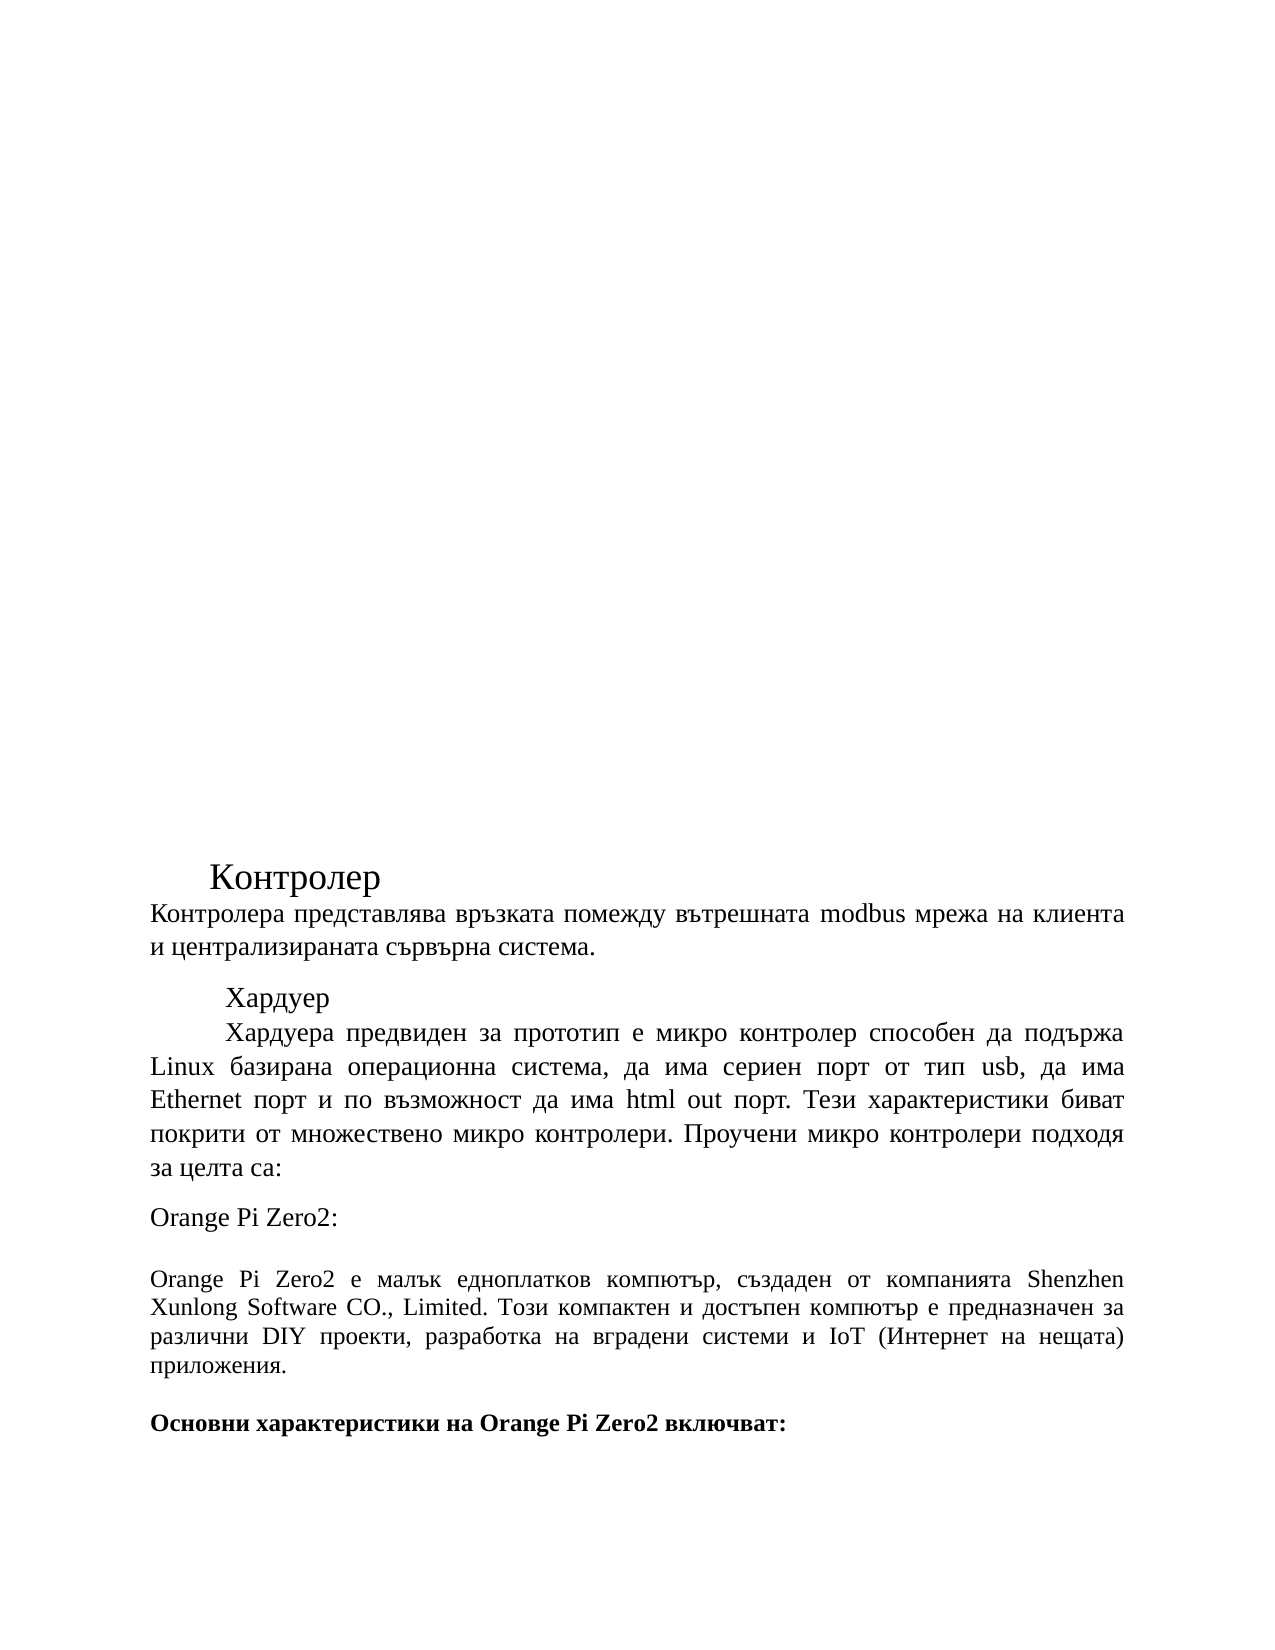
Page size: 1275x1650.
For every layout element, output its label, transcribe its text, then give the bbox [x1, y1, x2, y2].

text Контролера представлява връзката помежду вътрешната modbus мрежа на клиента и централизираната сървърна система. [150, 897, 1125, 961]
text Orange Pi Zero2: [150, 1201, 1125, 1232]
text Основни характеристики на Orange Pi Zero2 включват: [150, 1408, 1125, 1437]
text Хардуера предвиден за прототип е микро контролер способен да подържа Linux базирана операционна система, да има сериен порт от тип usb, да има Ethernet порт и по възможност да има html out порт. Тези характеристики биват покрити от множествено микро контролери. Проучени микро контролери подходя за целта са: [150, 1017, 1125, 1182]
subtitle Хардуер [150, 980, 1125, 1014]
subtitle Контролер [150, 861, 1125, 897]
text Orange Pi Zero2 е малък едноплатков компютър, създаден от компанията Shenzhen Xunlong Software CO., Limited. Този компактен и достъпен компютър е предназначен за различни DIY проекти, разработка на вградени системи и IoT (Интернет на нещата) приложения. [150, 1264, 1125, 1379]
